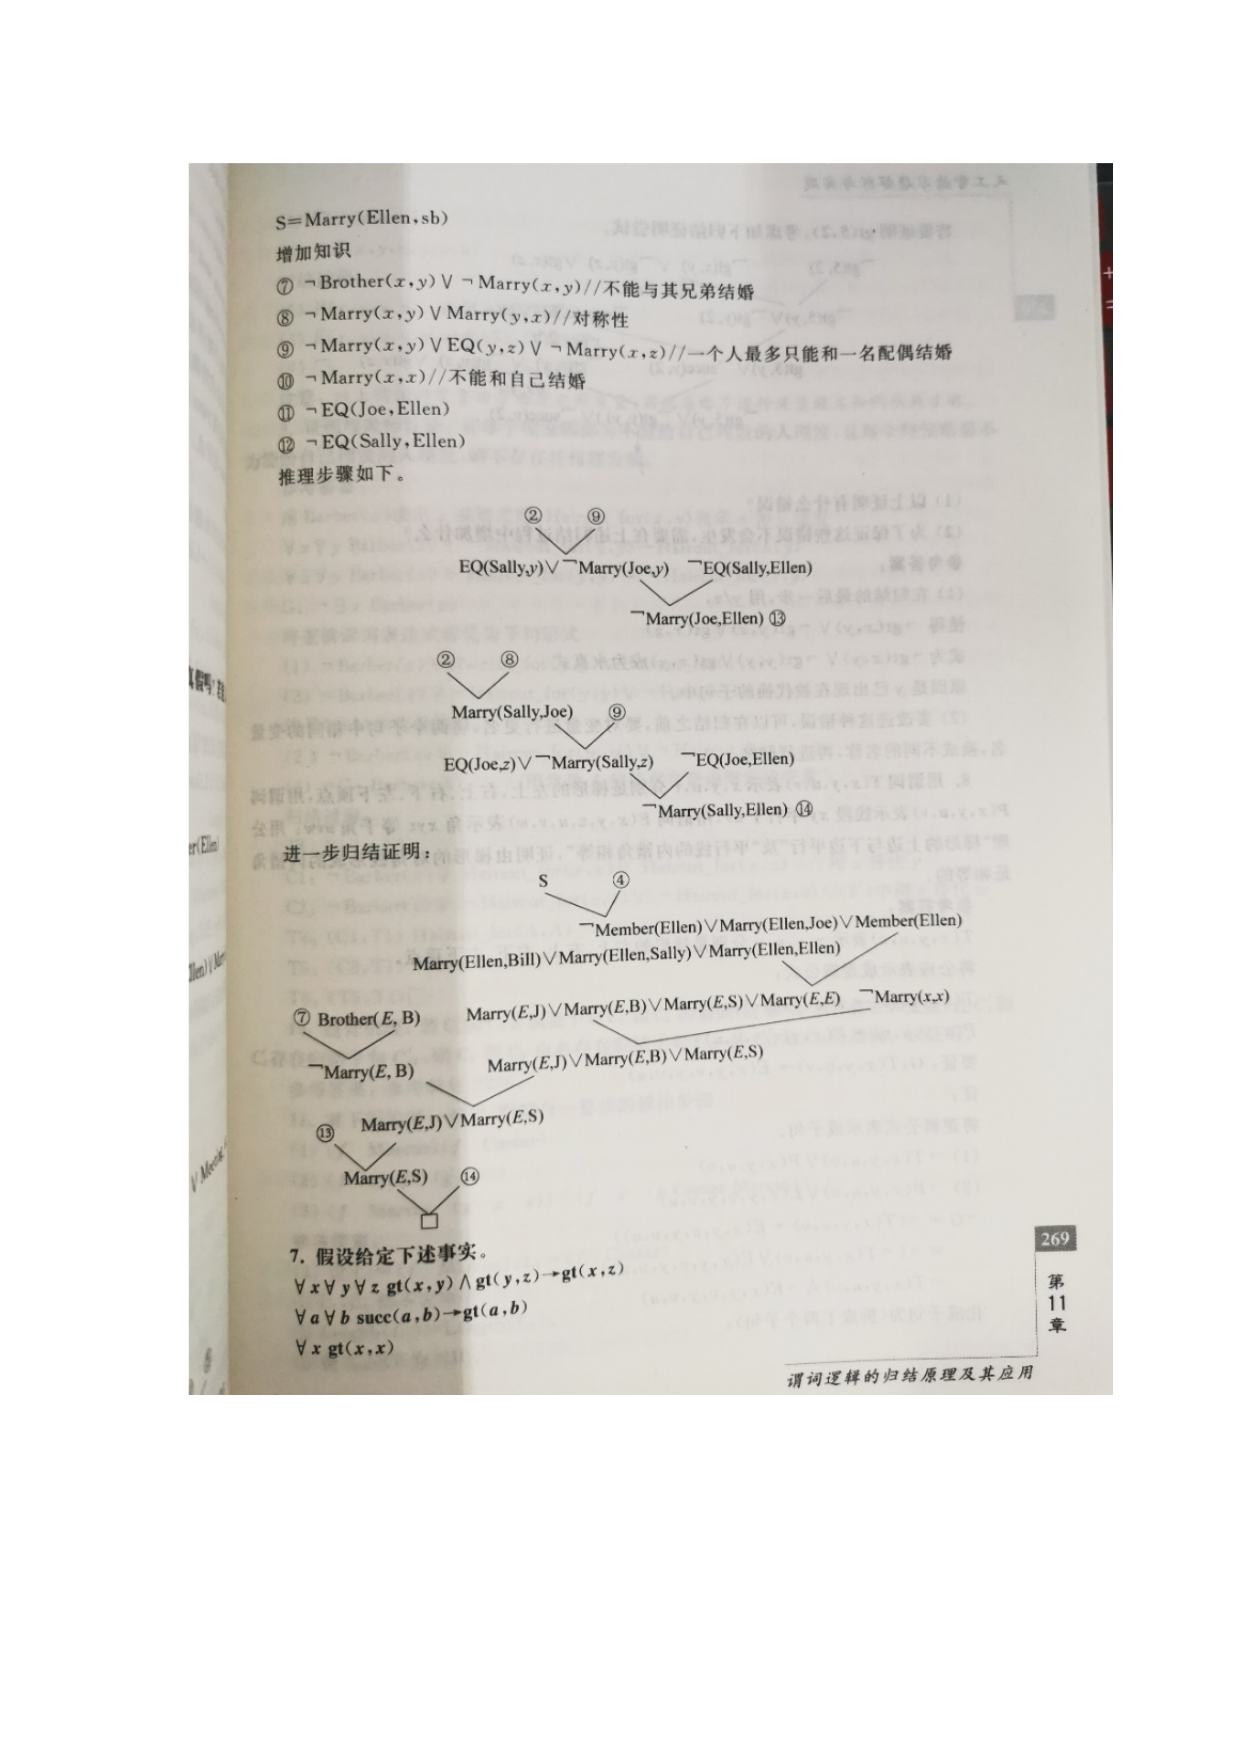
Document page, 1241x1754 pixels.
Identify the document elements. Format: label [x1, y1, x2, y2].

picture [189, 164, 1113, 1394]
